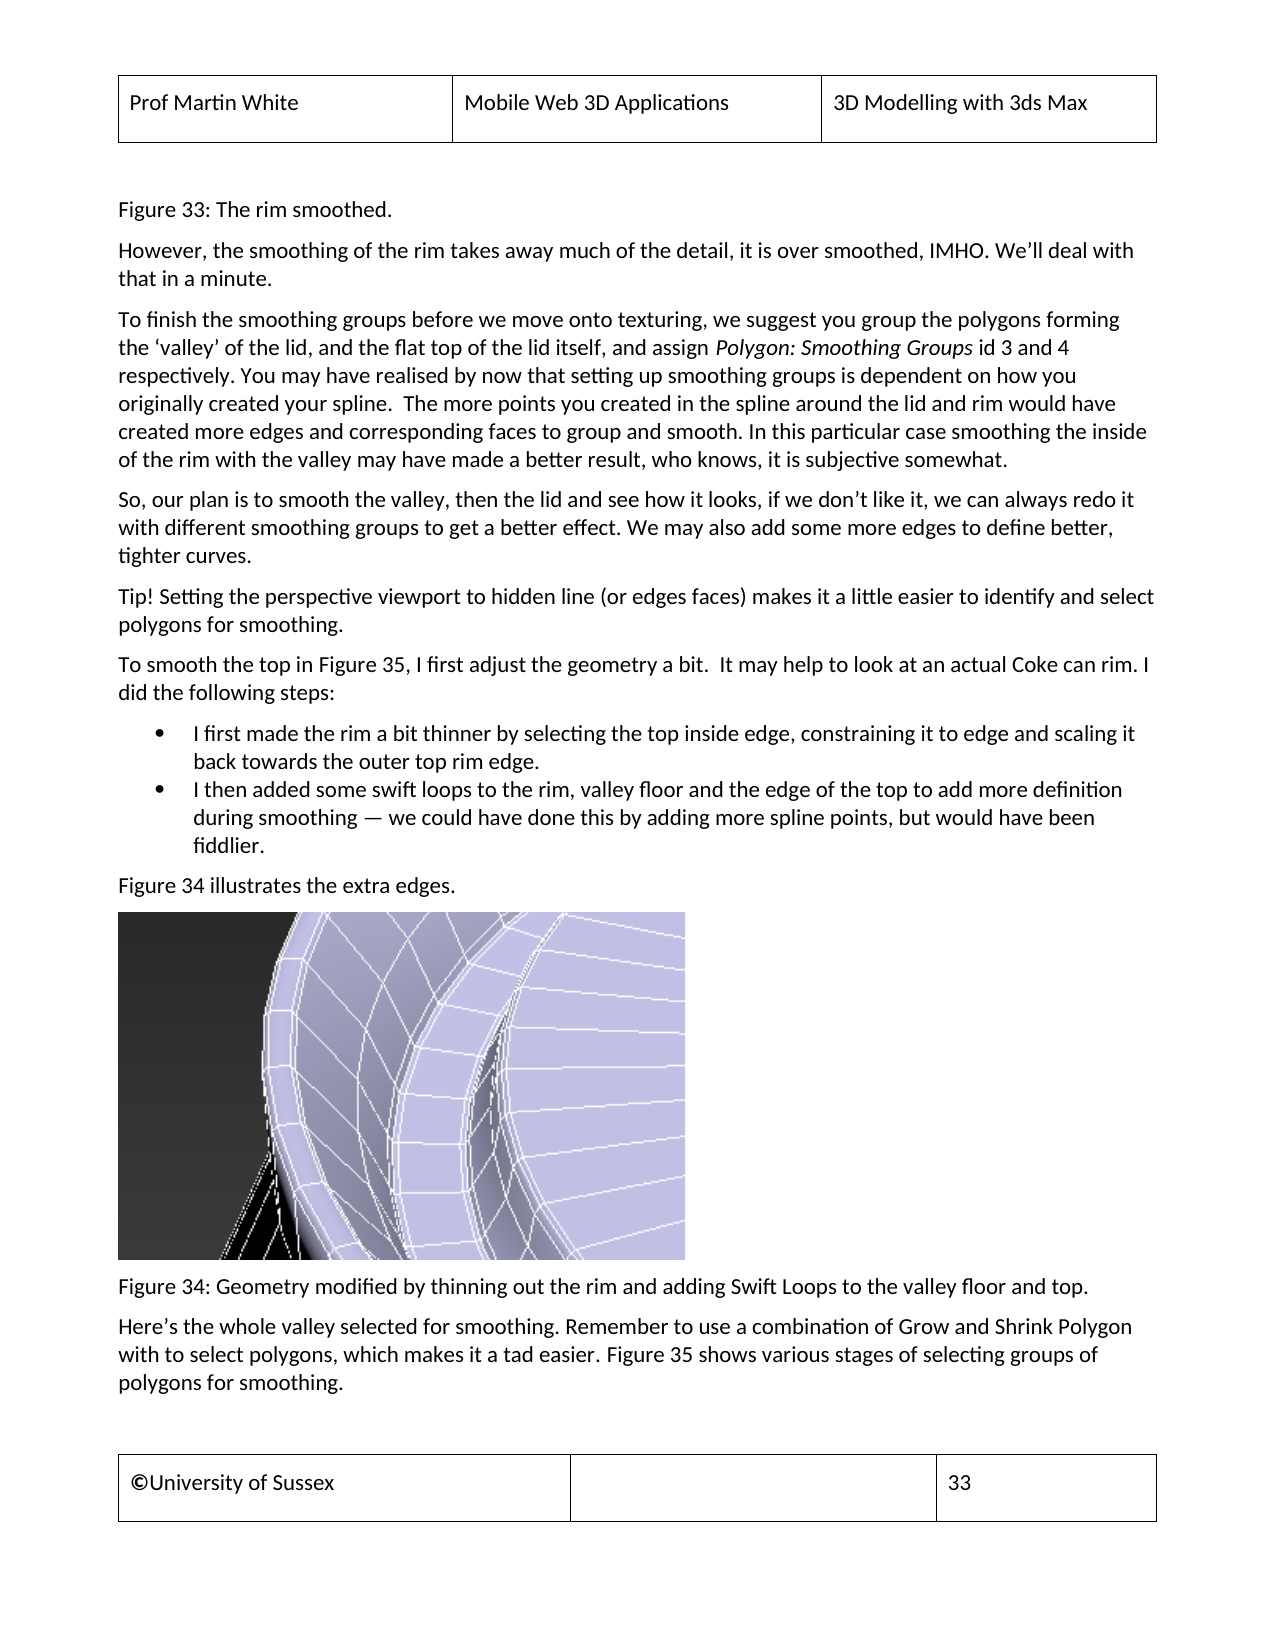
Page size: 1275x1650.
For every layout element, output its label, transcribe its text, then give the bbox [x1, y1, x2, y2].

text Here’s the whole valley selected for smoothing. Remember to use a combination of Grow and Shrink Polygon with to select polygons, which makes it a tad easier. Figure 35 shows various stages of selecting groups of polygons for smoothing. [118, 1312, 1157, 1397]
text Figure 34 illustrates the extra edges. [118, 872, 1157, 899]
text To smooth the top in Figure 35, I first adjust the geometry a bit. It may help to look at an actual Coke can rim. I did the following steps: [118, 650, 1157, 706]
list I then added some swift loops to the rim, valley floor and the edge of the top to add more definition during smoothing — we could have done this by adding more spline points, but would have been fiddlier. [156, 775, 1157, 859]
text Figure 33: The rim smoothed. [118, 196, 1157, 224]
list I first made the rim a bit thinner by selecting the top inside edge, constraining it to edge and scaling it back towards the outer top rim edge. [156, 719, 1157, 775]
picture [118, 912, 686, 1260]
text Figure 34: Geometry modified by thinning out the rim and adding Swift Loops to the valley floor and top. [118, 1272, 1157, 1300]
text Tip! Setting the perspective viewport to hidden line (or edges faces) makes it a little easier to identify and select polygons for smoothing. [118, 582, 1157, 638]
text So, our plan is to smooth the valley, then the lid and see how it looks, if we don’t like it, we can always redo it with different smoothing groups to get a better effect. We may also add some more edges to define better, tighter curves. [118, 485, 1157, 569]
text To finish the smoothing groups before we move onto texturing, we suggest you group the polygons forming the ‘valley’ of the lid, and the flat top of the lid itself, and assign Polygon: Smoothing Groups id 3 and 4 respectively. You may have realised by now that setting up smoothing groups is dependent on how you originally created your spline. The more points you created in the spline around the lid and rim would have created more edges and corresponding faces to group and smooth. In this particular case smoothing the inside of the rim with the valley may have made a better result, who knows, it is subjective somewhat. [118, 305, 1157, 473]
text However, the smoothing of the rim takes away much of the detail, it is over smoothed, IMHO. We’ll deal with that in a minute. [118, 236, 1157, 292]
